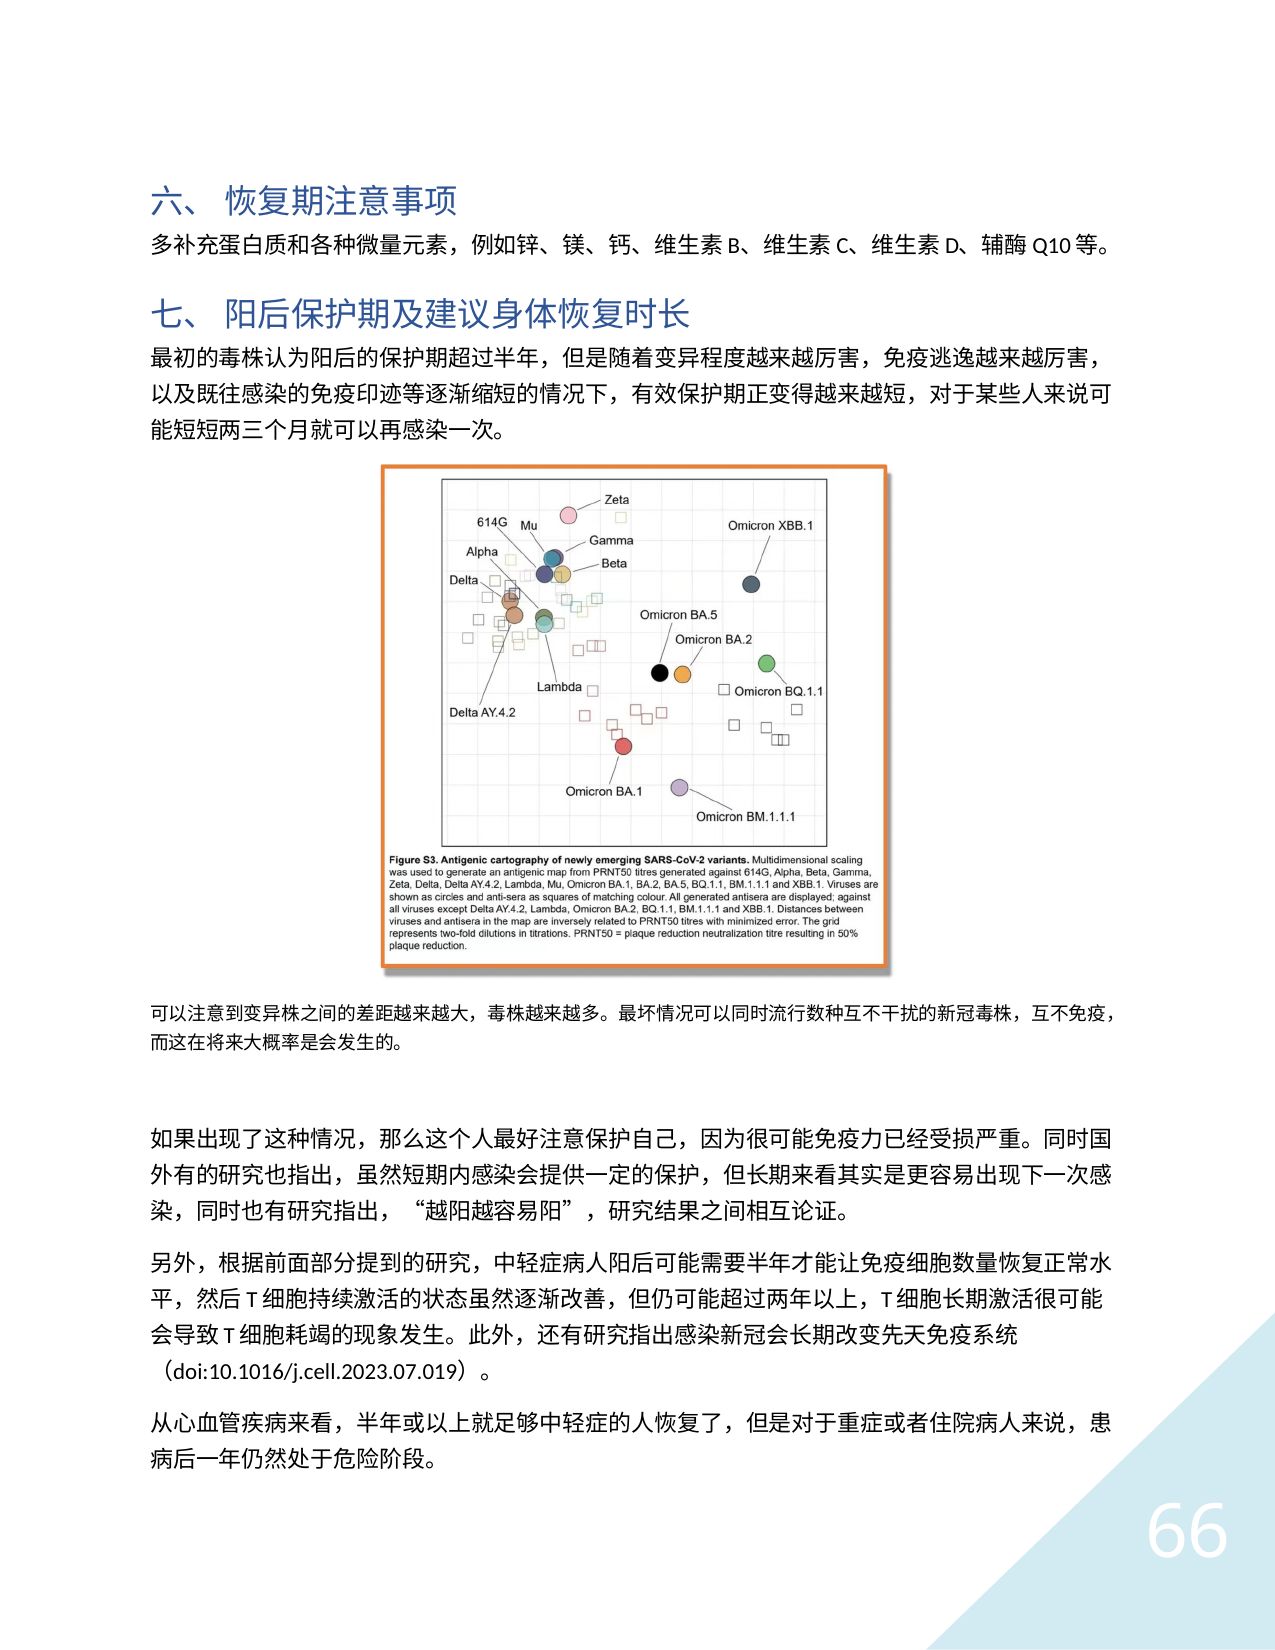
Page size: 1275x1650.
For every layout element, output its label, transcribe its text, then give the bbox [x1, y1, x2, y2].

subtitle 七、 阳后保护期及建议身体恢复时长 [150, 288, 1125, 336]
picture [380, 464, 895, 980]
text 可以注意到变异株之间的差距越来越大，毒株越来越多。最坏情况可以同时流行数种互不干扰的新冠毒株，互不免疫，而这在将来大概率是会发生的。 [150, 999, 1125, 1055]
subtitle 六、 恢复期注意事项 [150, 175, 1125, 223]
text 最初的毒株认为阳后的保护期超过半年，但是随着变异程度越来越厉害，免疫逃逸越来越厉害，以及既往感染的免疫印迹等逐渐缩短的情况下，有效保护期正变得越来越短，对于某些人来说可能短短两三个月就可以再感染一次。 [150, 340, 1125, 445]
text 另外，根据前面部分提到的研究，中轻症病人阳后可能需要半年才能让免疫细胞数量恢复正常水平，然后T细胞持续激活的状态虽然逐渐改善，但仍可能超过两年以上，T细胞长期激活很可能会导致T细胞耗竭的现象发生。此外，还有研究指出感染新冠会长期改变先天免疫系统（doi:10.1016/j.cell.2023.07.019）。 [150, 1245, 1125, 1386]
text 如果出现了这种情况，那么这个人最好注意保护自己，因为很可能免疫力已经受损严重。同时国外有的研究也指出，虽然短期内感染会提供一定的保护，但长期来看其实是更容易出现下一次感染，同时也有研究指出，“越阳越容易阳”，研究结果之间相互论证。 [150, 1121, 1125, 1226]
text 从心血管疾病来看，半年或以上就足够中轻症的人恢复了，但是对于重症或者住院病人来说，患病后一年仍然处于危险阶段。 [150, 1405, 1125, 1474]
text 多补充蛋白质和各种微量元素，例如锌、镁、钙、维生素B、维生素C、维生素D、辅酶Q10等。 [150, 227, 1125, 260]
